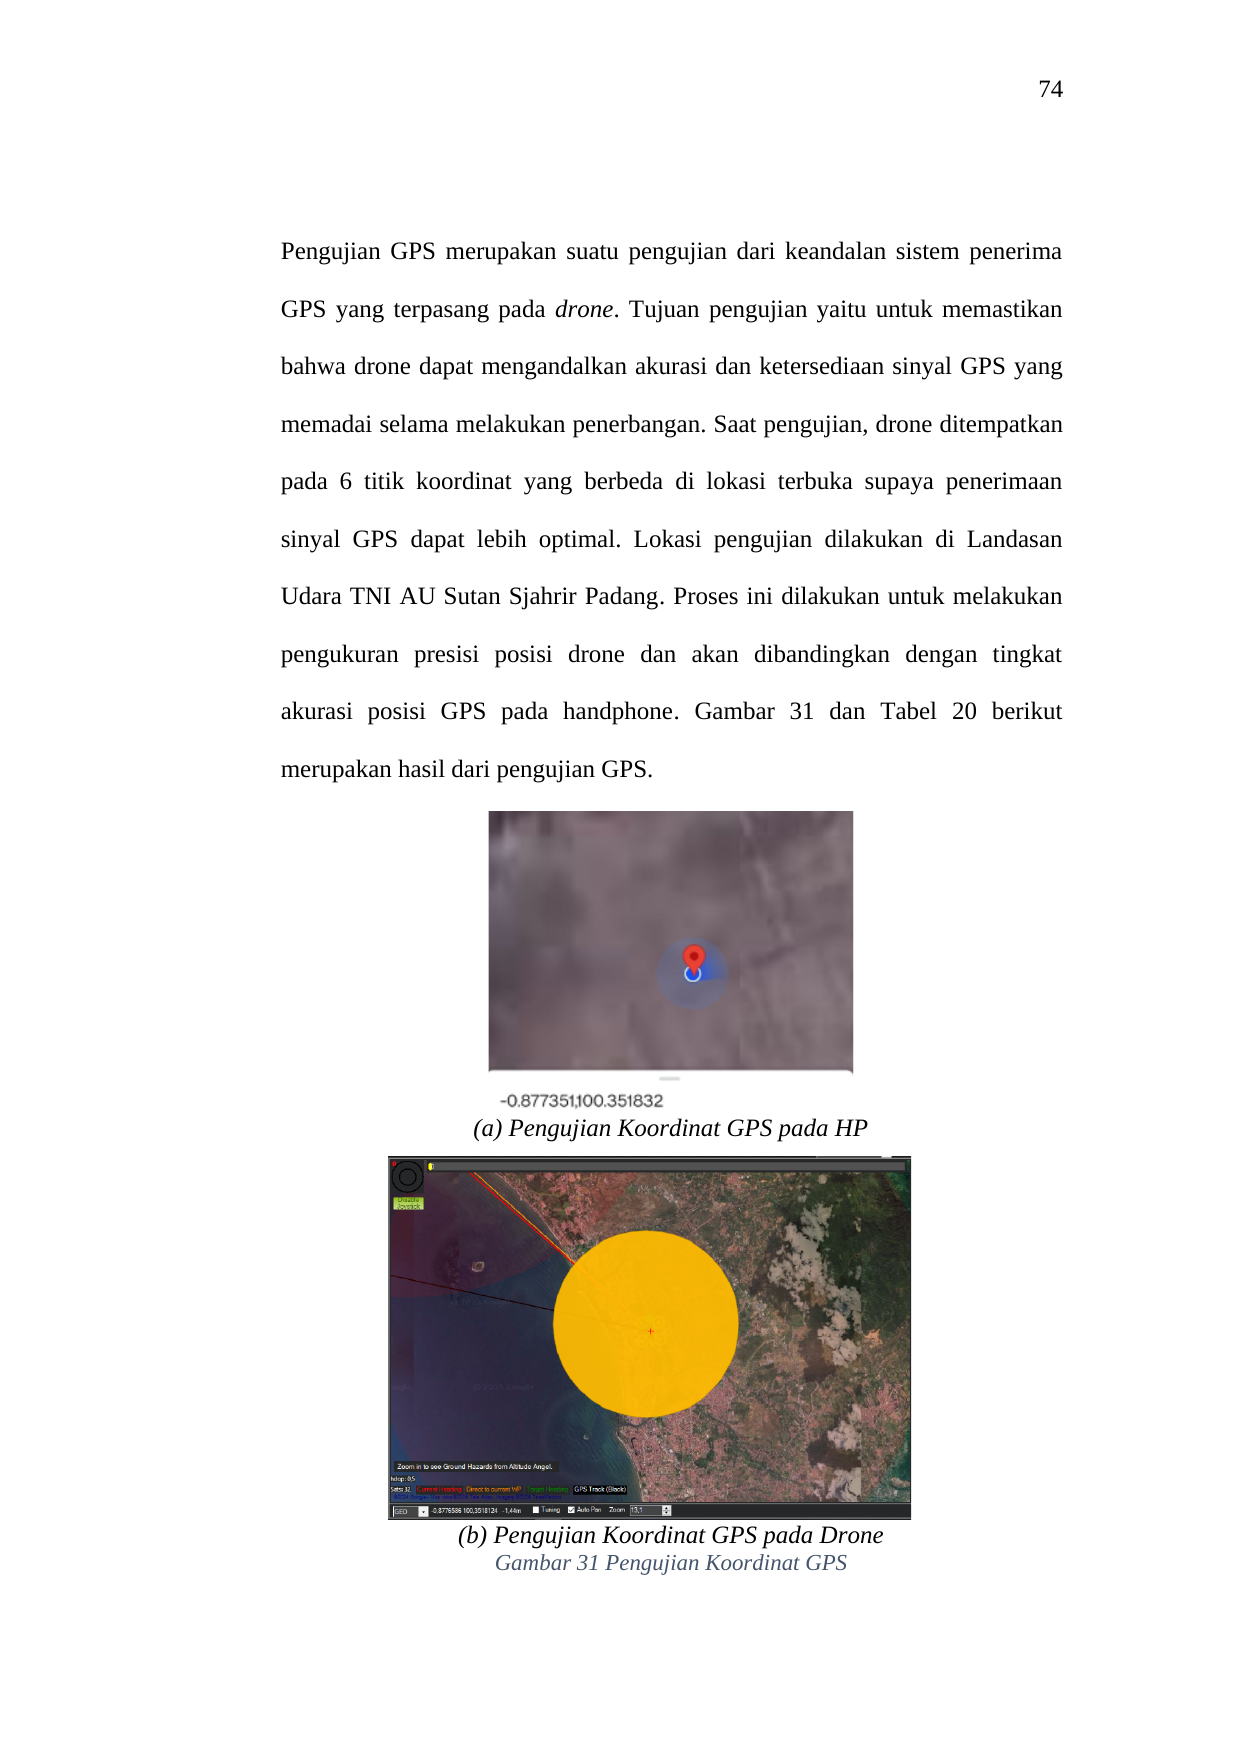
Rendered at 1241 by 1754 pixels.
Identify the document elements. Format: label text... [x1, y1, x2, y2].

text Gambar 31 Pengujian Koordinat GPS [281, 1549, 1063, 1575]
picture [488, 811, 856, 1113]
list (b) Pengujian Koordinat GPS pada Drone [281, 1520, 1063, 1549]
list Pengujian GPS merupakan suatu pengujian dari keandalan sistem penerima GPS yang terpasang pada drone. Tujuan pengujian yaitu untuk memastikan bahwa drone dapat mengandalkan akurasi dan ketersediaan sinyal GPS yang memadai selama melakukan penerbangan. Saat pengujian, drone ditempatkan pada 6 titik koordinat yang berbeda di lokasi terbuka supaya penerimaan sinyal GPS dapat lebih optimal. Lokasi pengujian dilakukan di Landasan Udara TNI AU Sutan Sjahrir Padang. Proses ini dilakukan untuk melakukan pengukuran presisi posisi drone dan akan dibandingkan dengan tingkat akurasi posisi GPS pada handphone. Gambar 31 dan Tabel 20 berikut merupakan hasil dari pengujian GPS. [281, 236, 1063, 782]
picture [388, 1156, 912, 1520]
list (a) Pengujian Koordinat GPS pada HP [281, 1113, 1063, 1142]
